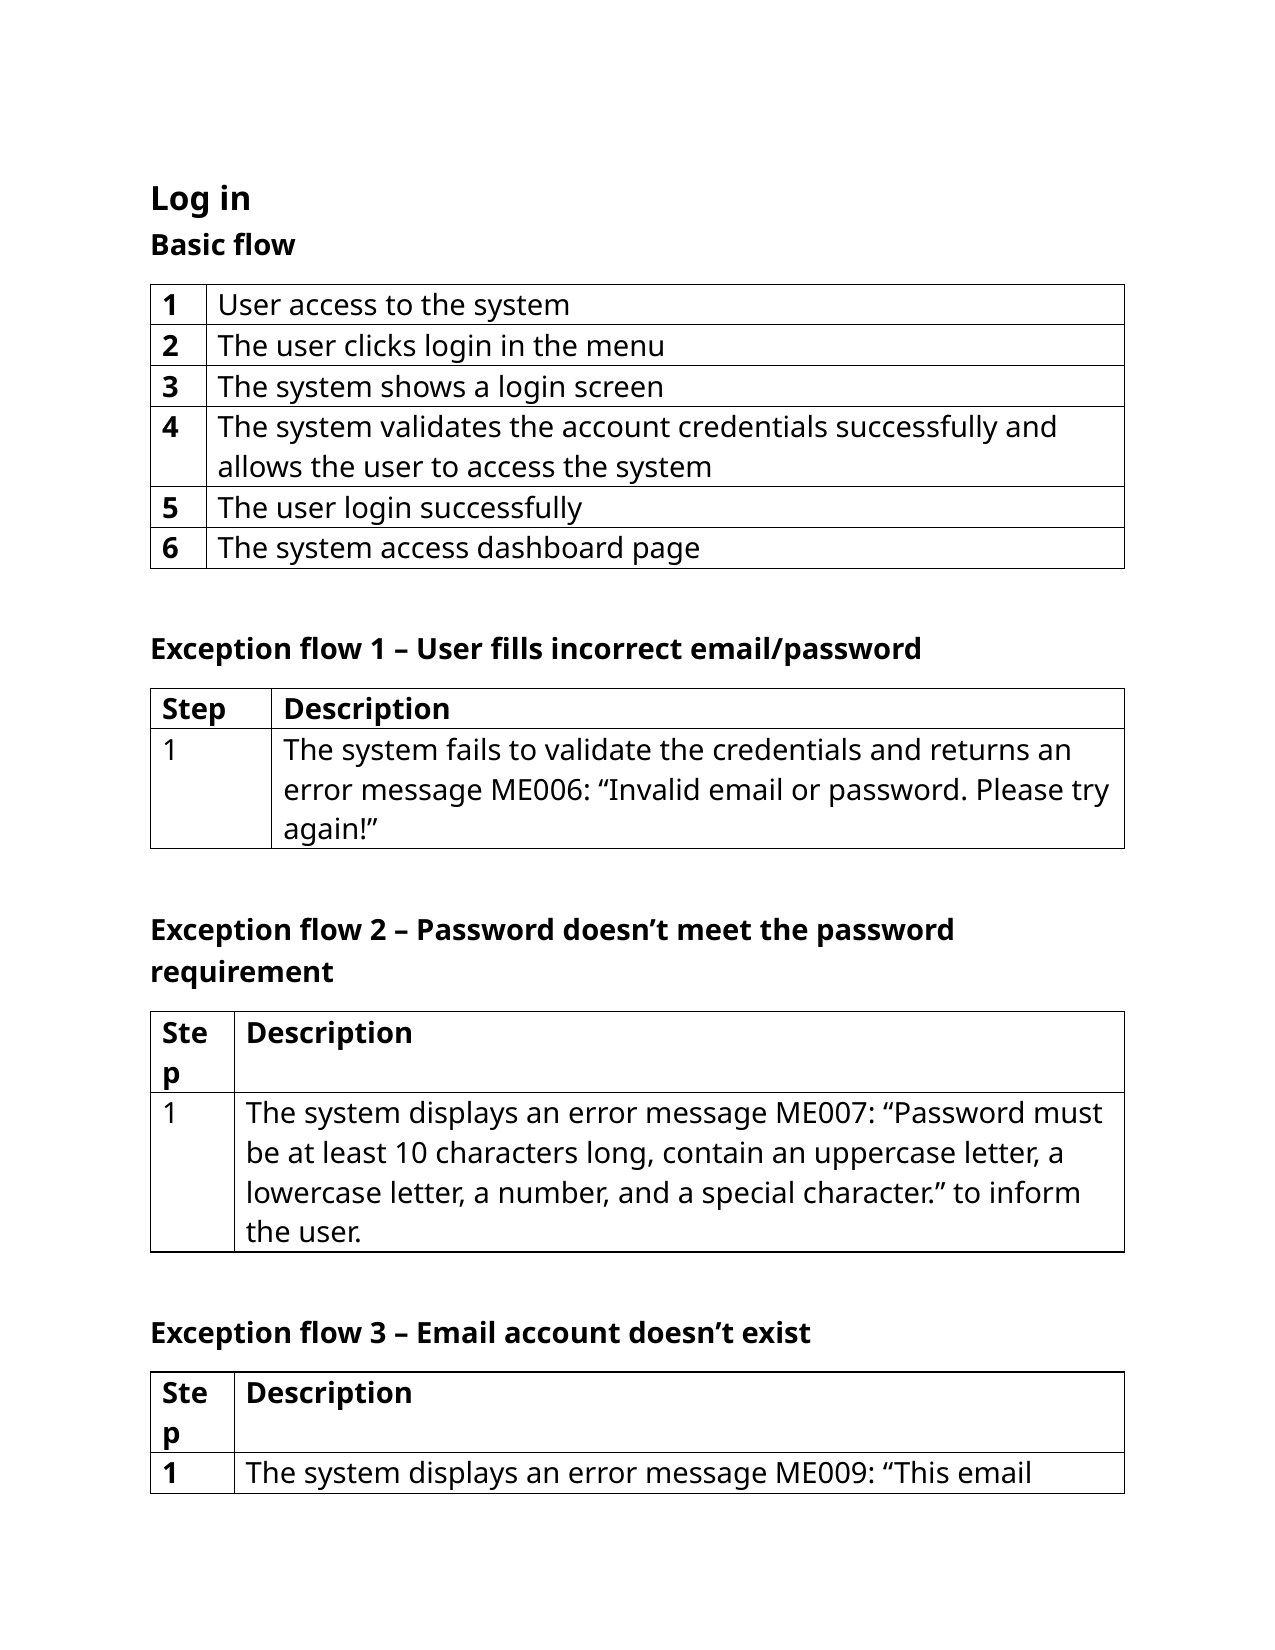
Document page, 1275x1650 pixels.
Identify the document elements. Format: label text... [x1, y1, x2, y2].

table_header Step [151, 689, 271, 728]
text Exception flow 2 – Password doesn’t meet the password requirement [150, 909, 1125, 991]
text Exception flow 1 – User fills incorrect email/password [150, 628, 1125, 668]
table_cell 1 [151, 729, 271, 848]
table_cell 1 [151, 1093, 234, 1251]
table_cell The system displays an error message ME007: “Password must be at least 10 characters long, contain an uppercase letter, a lowercase letter, a number, and a special character.” to inform the user. [235, 1093, 1124, 1251]
subtitle Log in [150, 175, 1125, 220]
table_header Description [235, 1012, 1124, 1092]
table_cell The system access dashboard page [207, 528, 1124, 567]
table_cell The user clicks login in the menu [207, 325, 1124, 365]
text Exception flow 3 – Email account doesn’t exist [150, 1312, 1125, 1352]
table_header Description [235, 1373, 1124, 1452]
table_cell 5 [151, 487, 206, 527]
table_cell 1 [151, 1453, 234, 1492]
table_cell 6 [151, 528, 206, 567]
text Basic flow [150, 224, 1125, 264]
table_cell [235, 1453, 1124, 1492]
table_cell 4 [151, 407, 206, 486]
table_cell The system validates the account credentials successfully and allows the user to access the system [207, 407, 1124, 486]
table_header 1 [151, 285, 206, 324]
table_cell The system fails to validate the credentials and returns an error message ME006: “Invalid email or password. Please try again!” [272, 729, 1124, 848]
table_header Step [151, 1373, 234, 1452]
table_cell The system shows a login screen [207, 366, 1124, 406]
table_header User access to the system [207, 285, 1124, 324]
table_cell 2 [151, 325, 206, 365]
table_cell The user login successfully [207, 487, 1124, 527]
table_header Step [151, 1012, 234, 1092]
table_cell 3 [151, 366, 206, 406]
table_header Description [272, 689, 1124, 728]
